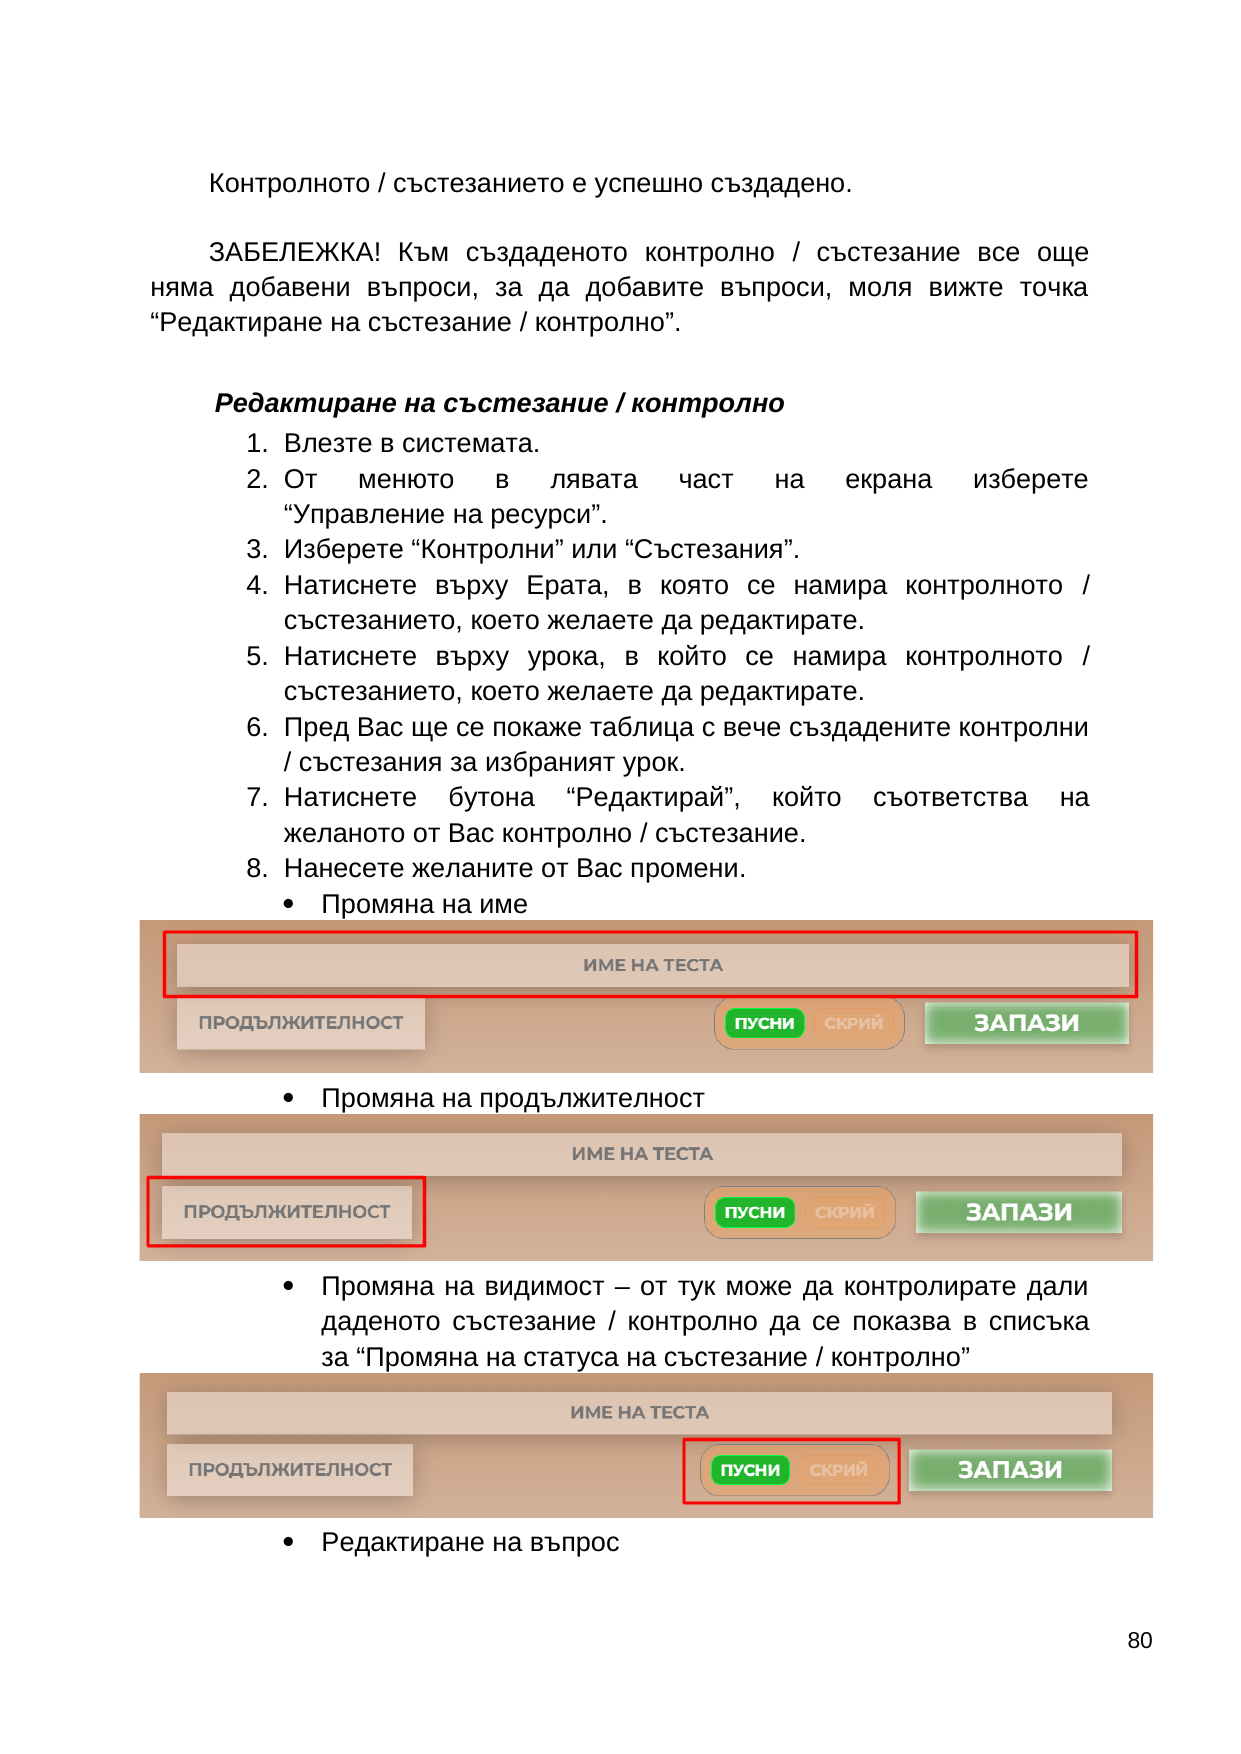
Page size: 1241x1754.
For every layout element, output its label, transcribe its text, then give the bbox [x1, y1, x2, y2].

picture [139, 1373, 1154, 1518]
list От менюто в лявата част на екрана изберете “Управление на ресурси”. [246, 460, 1090, 531]
picture [139, 920, 1154, 1073]
list Промяна на продължителност [284, 1079, 1090, 1114]
list Изберете “Контролни” или “Състезания”. [246, 531, 1090, 566]
list Влезте в системата. [246, 424, 1090, 460]
list Редактиране на въпрос [284, 1523, 1090, 1559]
list Промяна на видимост – от тук може да контролирате дали даденото състезание / контролно да се показва в списъка за “Промяна на статуса на състезание / контролно” [284, 1267, 1090, 1373]
list Натиснете върху урока, в който се намира контролното / състезанието, което желаете да редактирате. [246, 637, 1090, 708]
text Контролното / състезанието е успешно създадено. [150, 164, 1090, 200]
picture [139, 1114, 1154, 1261]
text ЗАБЕЛЕЖКА! Към създаденото контролно / състезание все още няма добавени въпроси, за да добавите въпроси, моля вижте точка “Редактиране на състезание / контролно”. [150, 233, 1090, 339]
list Промяна на име [284, 885, 1090, 920]
list Нанесете желаните от Вас промени. [246, 849, 1090, 885]
list Пред Вас ще се покаже таблица с вече създадените контролни / състезания за избраният урок. [246, 708, 1090, 778]
list Натиснете върху Ерата, в която се намира контролното / състезанието, което желаете да редактирате. [246, 566, 1090, 637]
subtitle Редактиране на състезание / контролно [214, 387, 1153, 418]
list Натиснете бутона “Редактирай”, който съответства на желаното от Вас контролно / състезание. [246, 778, 1090, 849]
